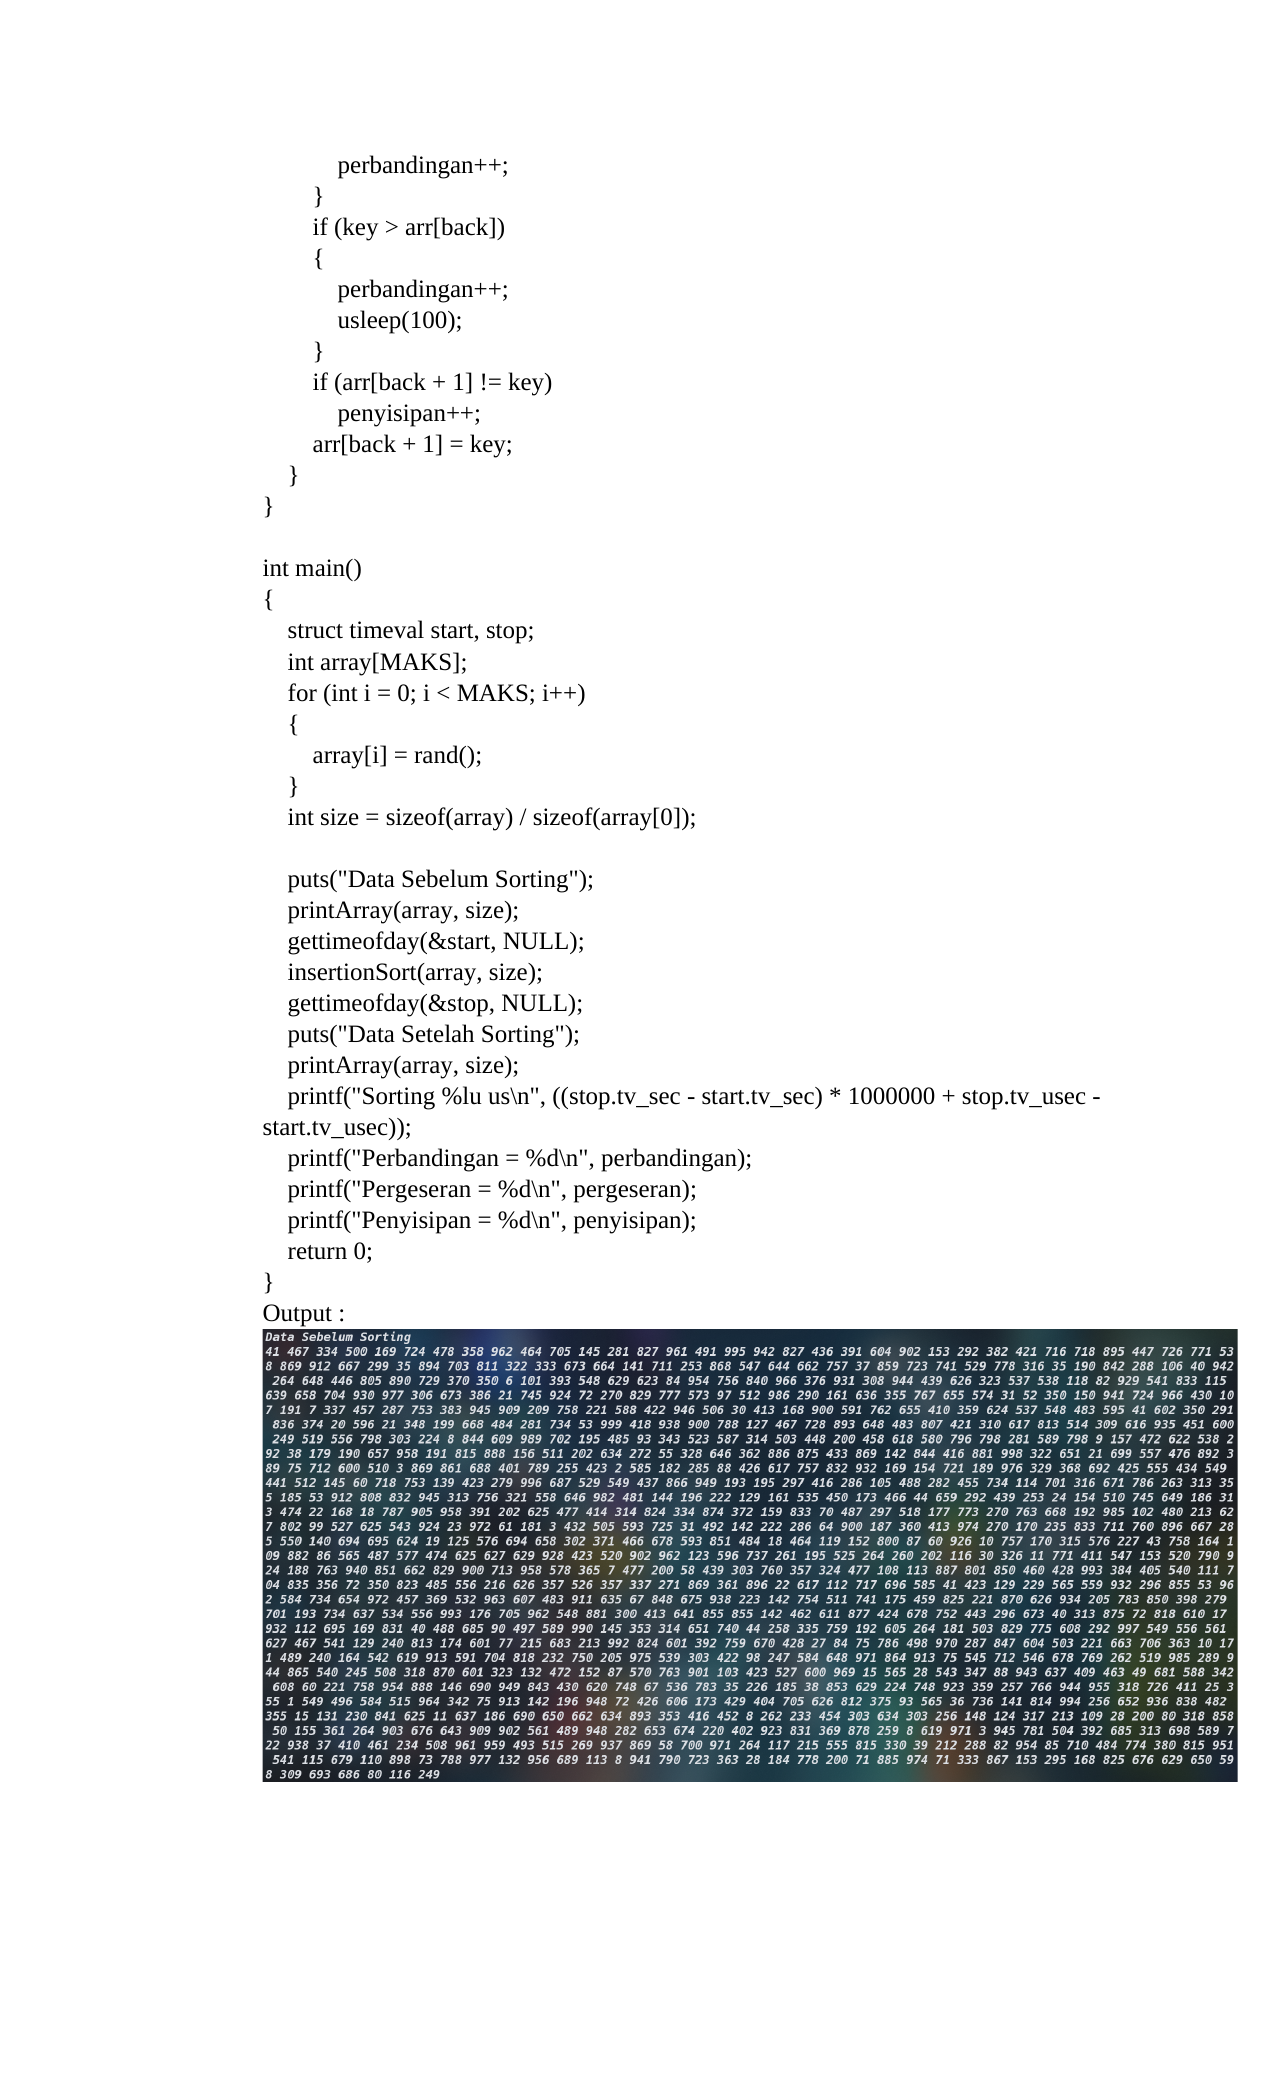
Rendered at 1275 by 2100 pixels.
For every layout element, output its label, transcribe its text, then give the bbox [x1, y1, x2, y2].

list for (int i = 0; i < MAKS; i++) [262, 678, 1125, 706]
list int size = sizeof(array) / sizeof(array[0]); [262, 802, 1125, 831]
list { [262, 709, 1125, 737]
list penyisipan++; [262, 398, 1125, 427]
list printf("Sorting %lu us\n", ((stop.tv_sec - start.tv_sec) * 1000000 + stop.tv_usec - start.tv_usec)); [262, 1081, 1125, 1141]
list if (key > arr[back]) [262, 212, 1125, 241]
list gettimeofday(&stop, NULL); [262, 988, 1125, 1017]
list } [262, 1267, 1125, 1296]
list int main() [262, 553, 1125, 582]
list array[i] = rand(); [262, 740, 1125, 768]
picture [262, 1329, 1238, 1782]
list int array[MAKS]; [262, 647, 1125, 675]
list printArray(array, size); [262, 1050, 1125, 1079]
list return 0; [262, 1236, 1125, 1265]
list if (arr[back + 1] != key) [262, 367, 1125, 396]
list { [262, 584, 1125, 613]
list printf("Penyisipan = %d\n", penyisipan); [262, 1205, 1125, 1234]
list } [262, 460, 1125, 489]
list printf("Perbandingan = %d\n", perbandingan); [262, 1143, 1125, 1172]
list gettimeofday(&start, NULL); [262, 926, 1125, 955]
list puts("Data Setelah Sorting"); [262, 1019, 1125, 1048]
list perbandingan++; [262, 150, 1125, 179]
list arr[back + 1] = key; [262, 429, 1125, 458]
list puts("Data Sebelum Sorting"); [262, 864, 1125, 893]
list printf("Pergeseran = %d\n", pergeseran); [262, 1174, 1125, 1203]
list { [262, 243, 1125, 272]
list } [262, 491, 1125, 520]
list insertionSort(array, size); [262, 957, 1125, 986]
list perbandingan++; [262, 274, 1125, 303]
list } [262, 181, 1125, 210]
list Output : [262, 1298, 1125, 1327]
list } [262, 771, 1125, 799]
list struct timeval start, stop; [262, 616, 1125, 644]
list printArray(array, size); [262, 895, 1125, 924]
list usleep(100); [262, 305, 1125, 334]
list } [262, 336, 1125, 365]
